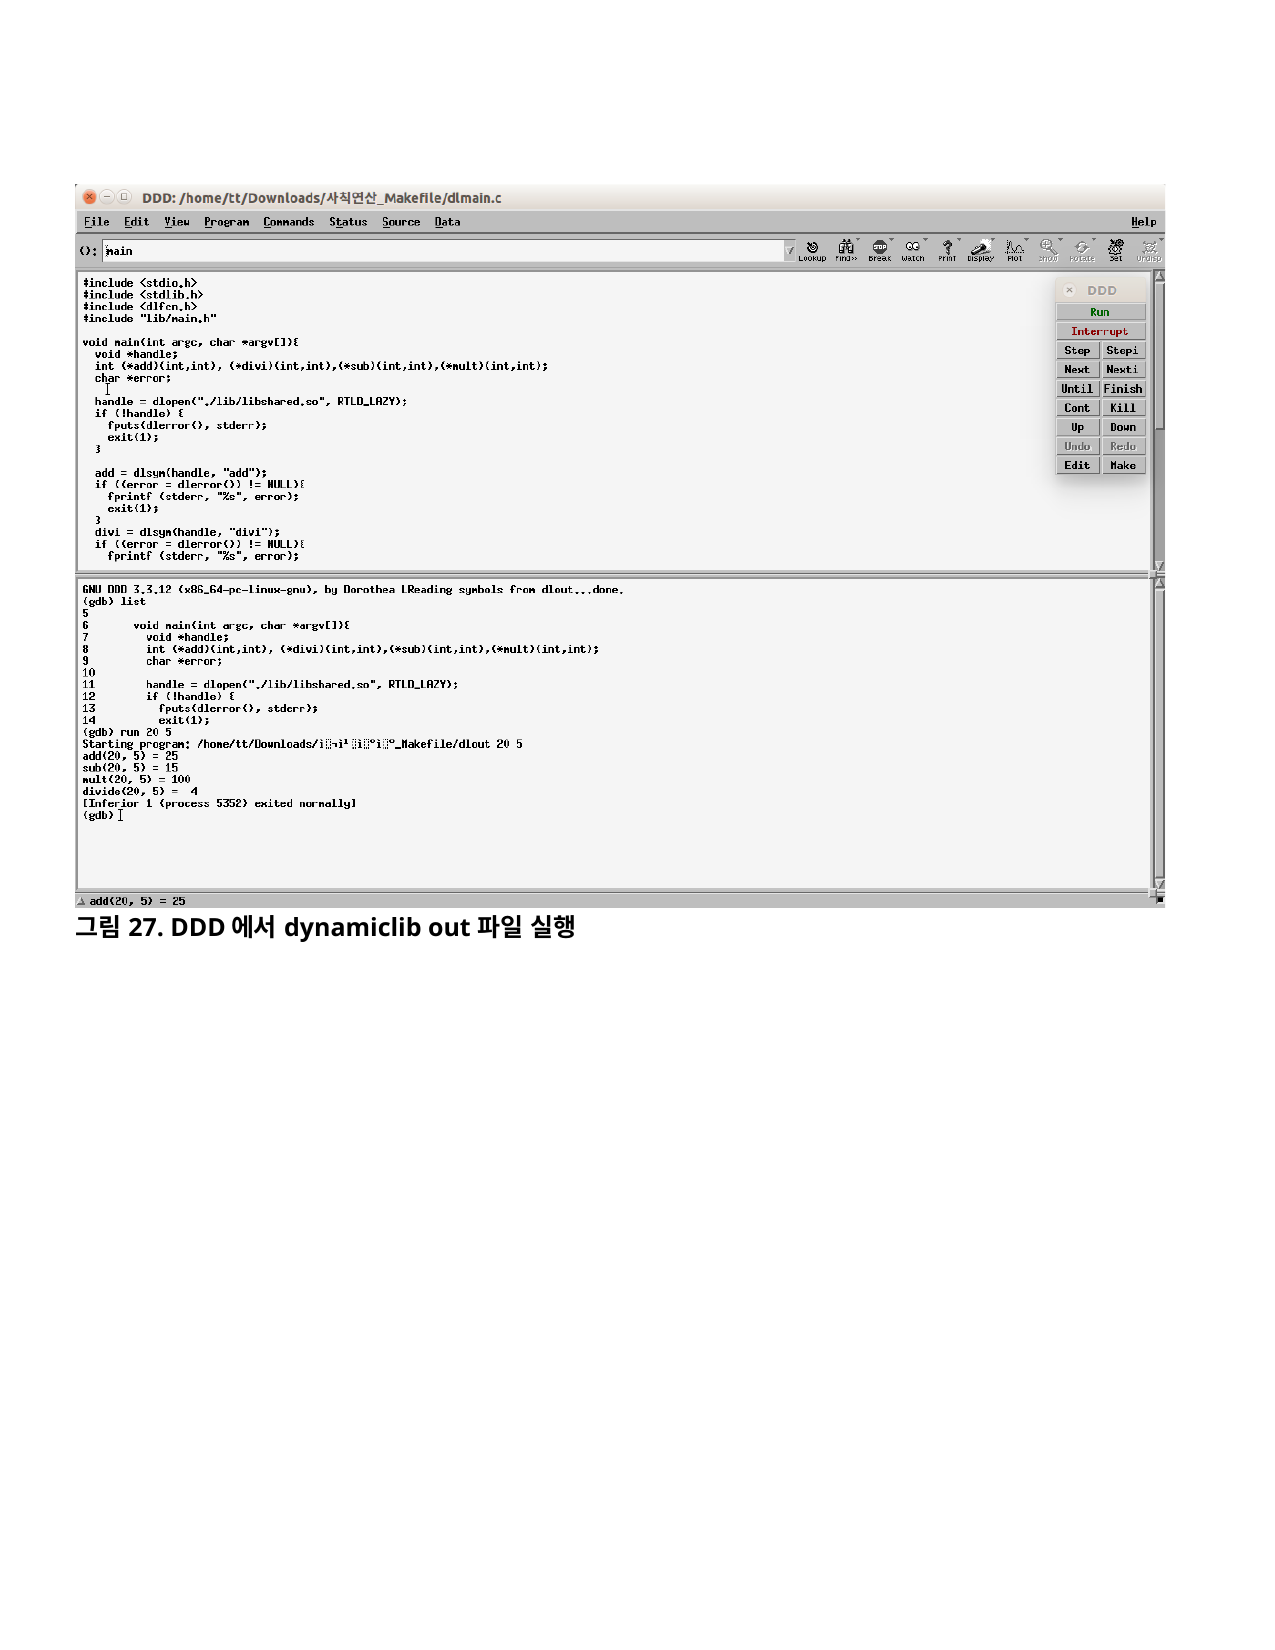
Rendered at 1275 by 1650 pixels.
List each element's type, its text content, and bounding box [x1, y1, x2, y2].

picture [75, 184, 1166, 908]
